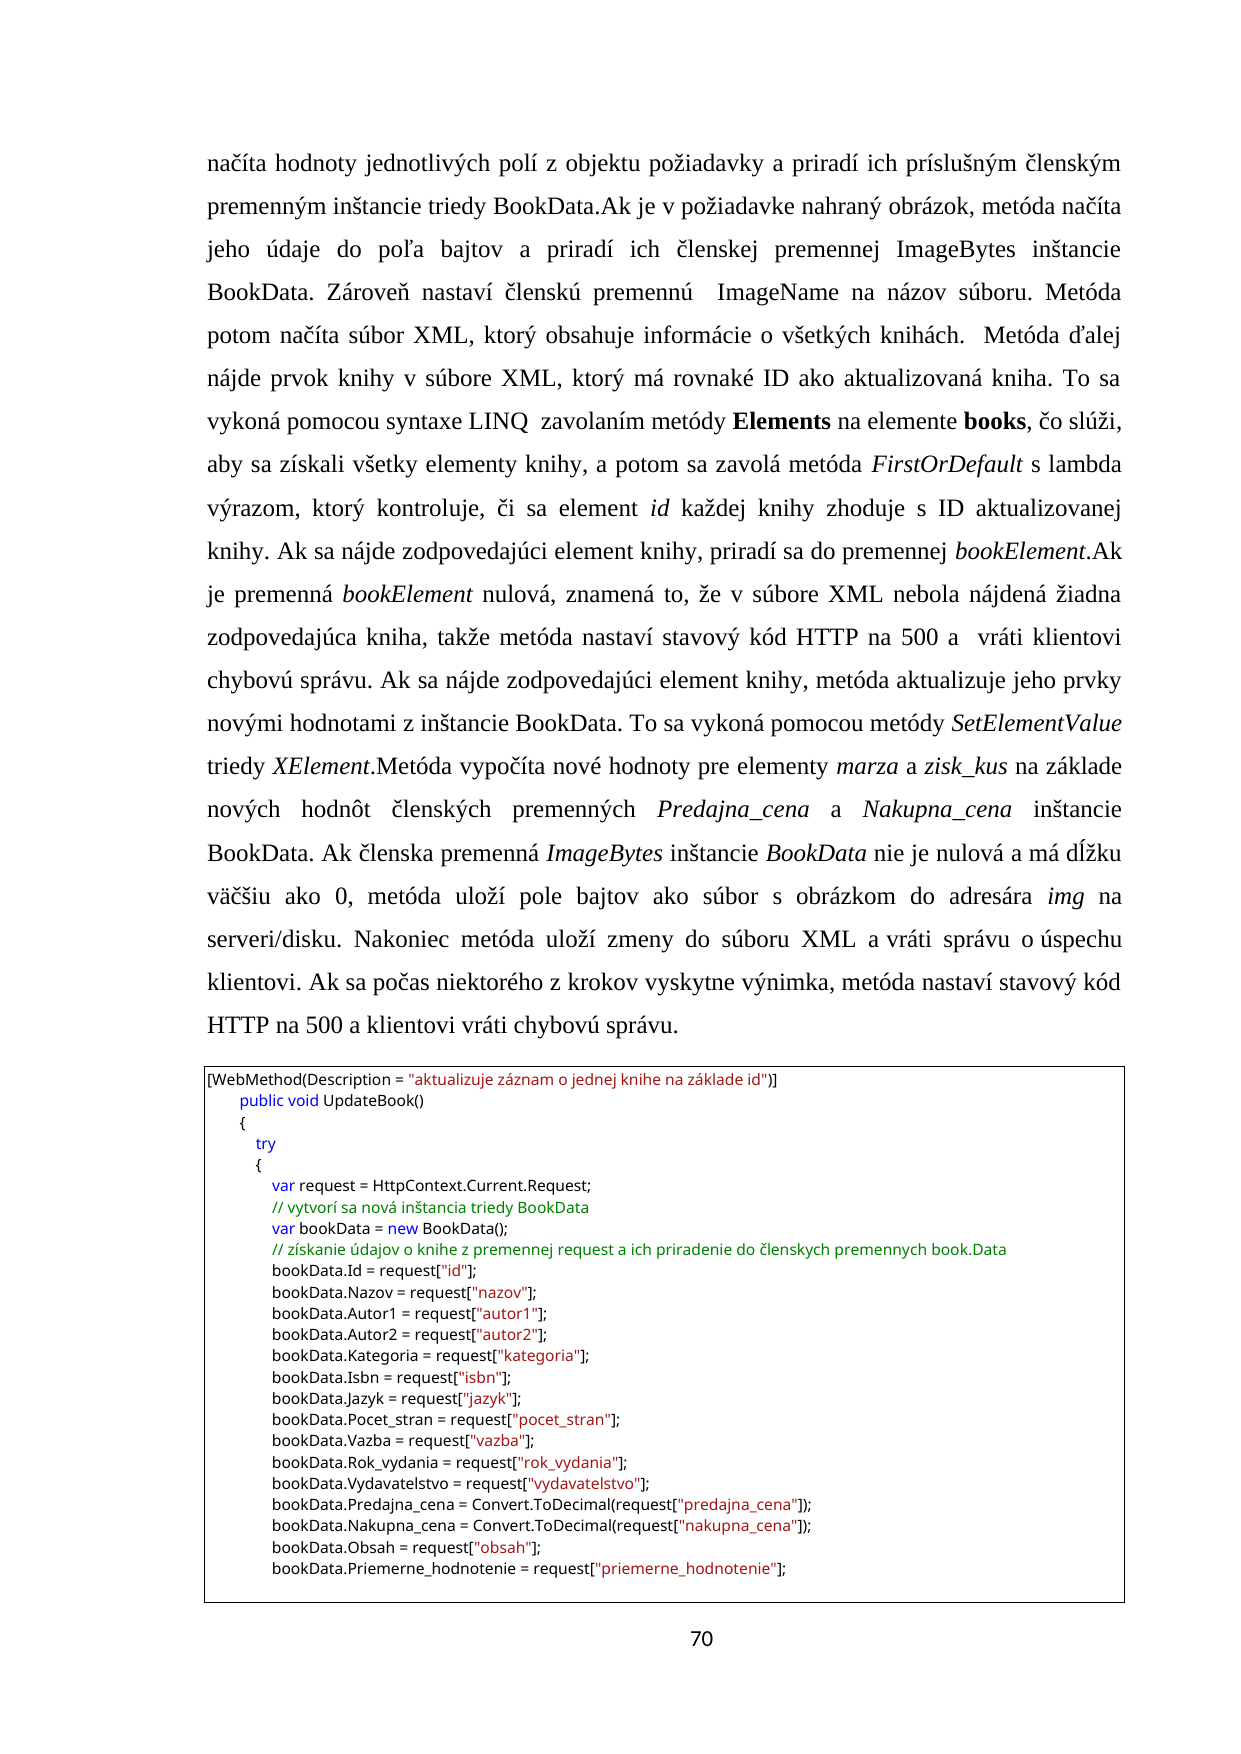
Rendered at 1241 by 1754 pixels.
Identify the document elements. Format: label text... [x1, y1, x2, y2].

text bookData.Rok_vydania = request["rok_vydania"]; [207, 1451, 1122, 1473]
text var bookData = new BookData(); [207, 1218, 1122, 1239]
text // vytvorí sa nová inštancia triedy BookData [207, 1196, 1122, 1218]
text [207, 148, 1122, 1039]
text { [207, 1154, 1122, 1175]
text bookData.Id = request["id"]; [207, 1260, 1122, 1281]
text bookData.Vydavatelstvo = request["vydavatelstvo"]; [207, 1473, 1122, 1494]
text // získanie údajov o knihe z premennej request a ich priradenie do členskych premennych book.Data [207, 1239, 1122, 1260]
text bookData.Nazov = request["nazov"]; [207, 1281, 1122, 1303]
text bookData.Jazyk = request["jazyk"]; [207, 1388, 1122, 1409]
text [WebMethod(Description = "aktualizuje záznam o jednej knihe na základe id")] [205, 1067, 1124, 1090]
text bookData.Obsah = request["obsah"]; [207, 1536, 1122, 1558]
text public void UpdateBook() [207, 1090, 1122, 1111]
text var request = HttpContext.Current.Request; [207, 1175, 1122, 1196]
text bookData.Isbn = request["isbn"]; [207, 1366, 1122, 1388]
text bookData.Priemerne_hodnotenie = request["priemerne_hodnotenie"]; [207, 1558, 1122, 1579]
text bookData.Autor1 = request["autor1"]; [207, 1303, 1122, 1324]
text bookData.Autor2 = request["autor2"]; [207, 1324, 1122, 1345]
text bookData.Kategoria = request["kategoria"]; [207, 1345, 1122, 1366]
text bookData.Vazba = request["vazba"]; [207, 1430, 1122, 1451]
text bookData.Nakupna_cena = Convert.ToDecimal(request["nakupna_cena"]); [207, 1515, 1122, 1536]
text bookData.Pocet_stran = request["pocet_stran"]; [207, 1409, 1122, 1430]
text { [207, 1111, 1122, 1133]
text try [207, 1133, 1122, 1154]
text bookData.Predajna_cena = Convert.ToDecimal(request["predajna_cena"]); [207, 1494, 1122, 1515]
